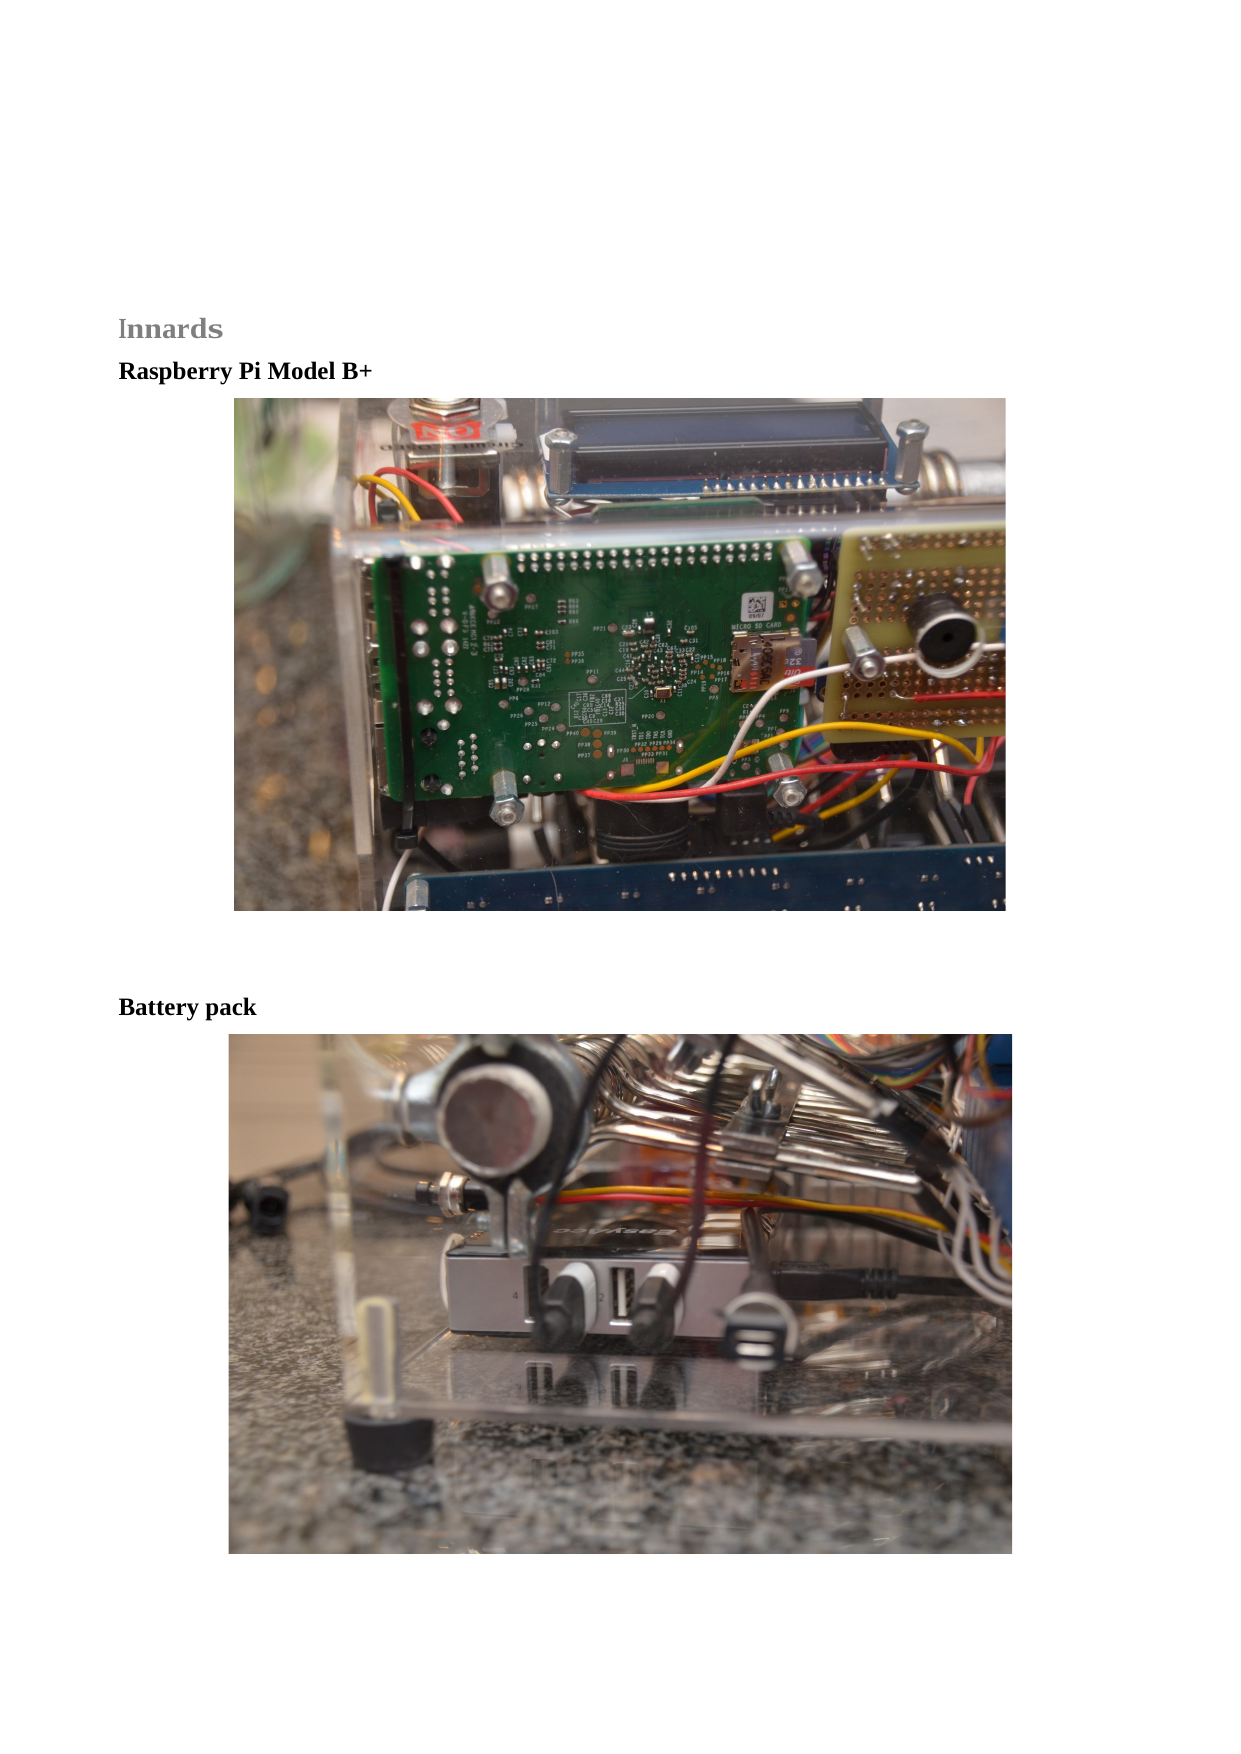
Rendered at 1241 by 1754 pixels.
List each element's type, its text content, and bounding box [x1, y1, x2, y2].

text Raspberry Pi Model B+ [118, 356, 1132, 385]
picture [234, 398, 1006, 911]
text Battery pack [118, 992, 1132, 1021]
text Innards [118, 312, 1132, 345]
picture [228, 1034, 1013, 1554]
